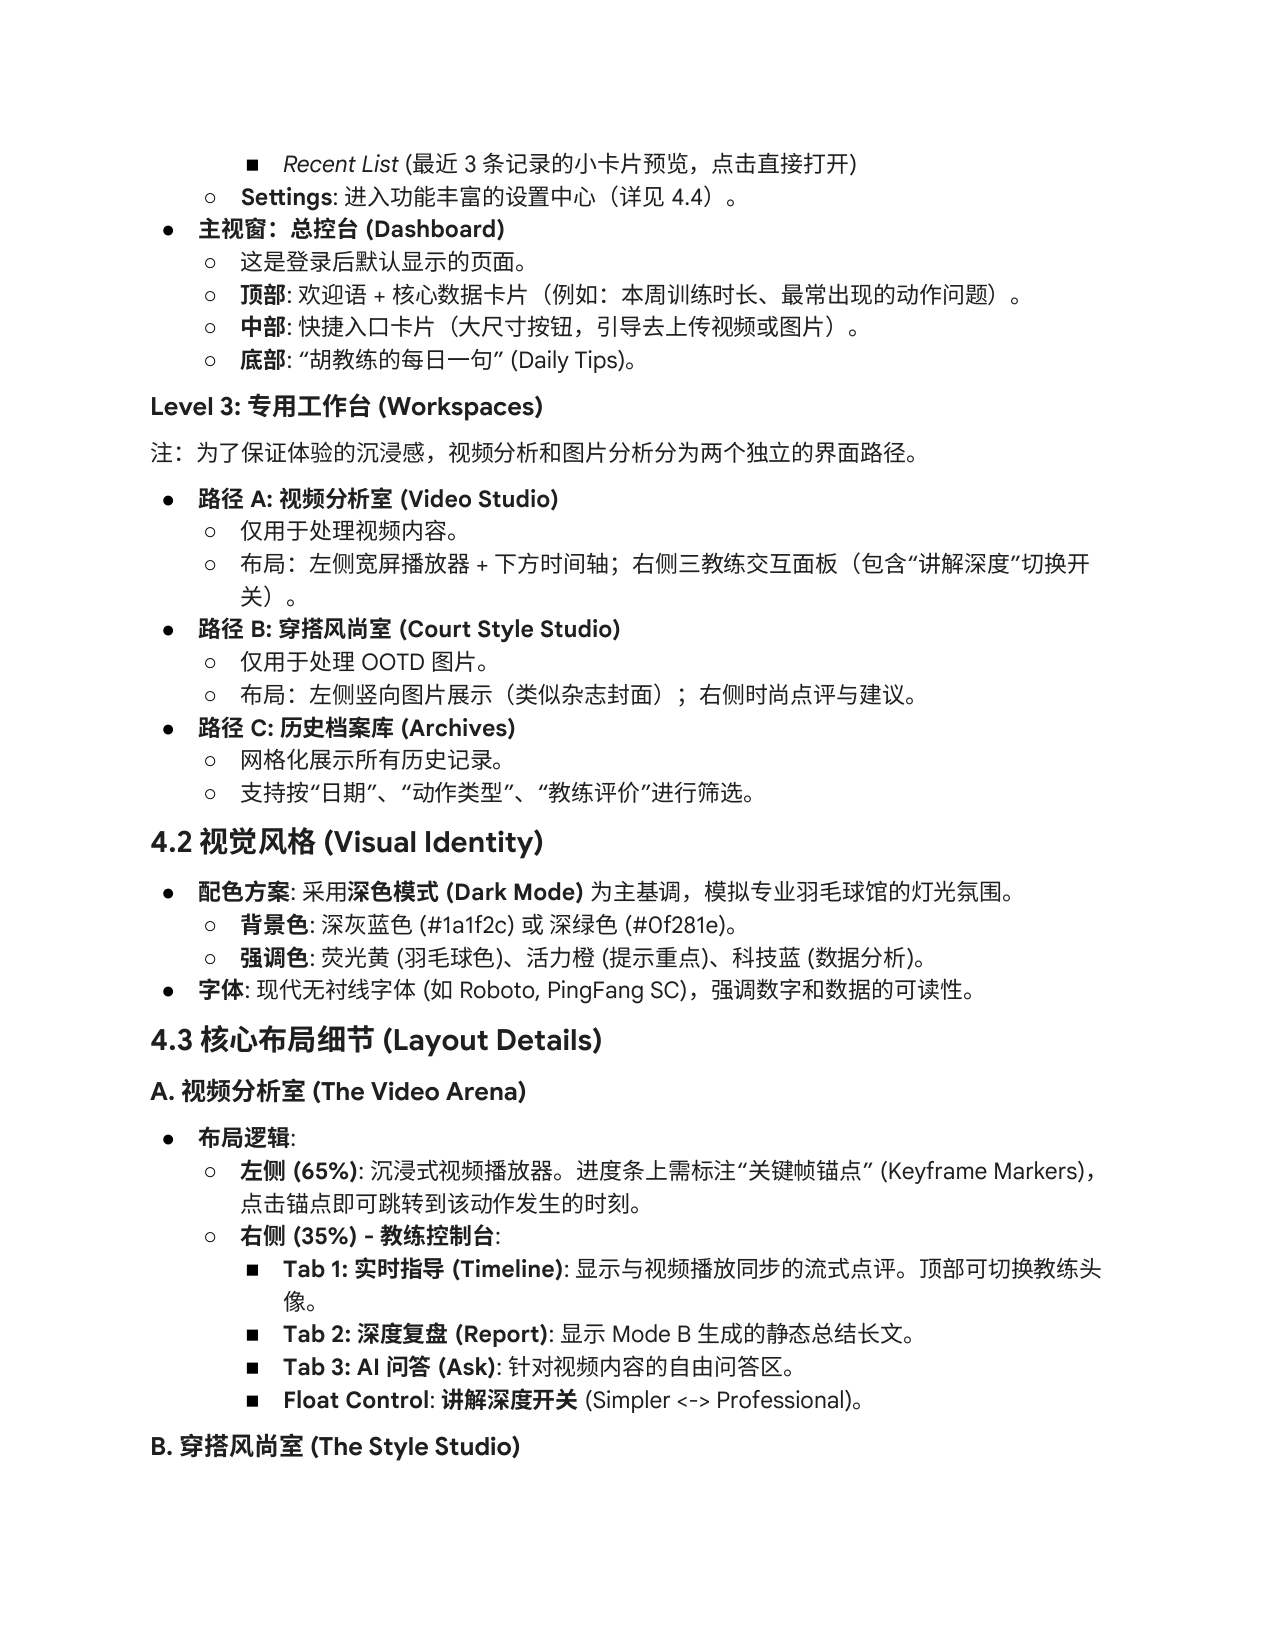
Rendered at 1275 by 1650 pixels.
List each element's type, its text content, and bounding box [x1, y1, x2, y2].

list 字体: 现代无衬线字体 (如 Roboto, PingFang SC)，强调数字和数据的可读性。 [161, 977, 1125, 1006]
list Tab 2: 深度复盘 (Report): 显示 Mode B 生成的静态总结长文。 [245, 1321, 1125, 1349]
list Tab 3: AI 问答 (Ask): 针对视频内容的自由问答区。 [245, 1353, 1125, 1382]
list 支持按“日期”、“动作类型”、“教练评价”进行筛选。 [203, 779, 1125, 808]
list 强调色: 荧光黄 (羽毛球色)、活力橙 (提示重点)、科技蓝 (数据分析)。 [203, 944, 1125, 973]
text 注：为了保证体验的沉浸感，视频分析和图片分析分为两个独立的界面路径。 [150, 440, 1125, 468]
subtitle 4.3 核心布局细节 (Layout Details) [150, 1022, 1125, 1058]
list 布局：左侧宽屏播放器 + 下方时间轴；右侧三教练交互面板（包含“讲解深度”切换开关）。 [203, 550, 1125, 612]
list 路径 B: 穿搭风尚室 (Court Style Studio) [161, 616, 1125, 644]
list Float Control: 讲解深度开关 (Simpler <-> Professional)。 [245, 1386, 1125, 1415]
list 这是登录后默认显示的页面。 [203, 248, 1125, 277]
subtitle 4.2 视觉风格 (Visual Identity) [150, 824, 1125, 861]
list 右侧 (35%) - 教练控制台: [203, 1222, 1125, 1251]
subtitle A. 视频分析室 (The Video Arena) [150, 1076, 1125, 1107]
list 仅用于处理 OOTD 图片。 [203, 648, 1125, 677]
list 布局逻辑: [161, 1124, 1125, 1153]
list 底部: “胡教练的每日一句” (Daily Tips)。 [203, 346, 1125, 375]
list 左侧 (65%): 沉浸式视频播放器。进度条上需标注“关键帧锚点” (Keyframe Markers)，点击锚点即可跳转到该动作发生的时刻。 [203, 1157, 1125, 1218]
list 背景色: 深灰蓝色 (#1a1f2c) 或 深绿色 (#0f281e)。 [203, 911, 1125, 940]
list 仅用于处理视频内容。 [203, 518, 1125, 546]
list 网格化展示所有历史记录。 [203, 747, 1125, 775]
list 配色方案: 采用深色模式 (Dark Mode) 为主基调，模拟专业羽毛球馆的灯光氛围。 [161, 879, 1125, 907]
list 中部: 快捷入口卡片（大尺寸按钮，引导去上传视频或图片）。 [203, 313, 1125, 342]
list 布局：左侧竖向图片展示（类似杂志封面）；右侧时尚点评与建议。 [203, 681, 1125, 710]
list Settings: 进入功能丰富的设置中心（详见 4.4）。 [203, 183, 1125, 211]
list Recent List (最近 3 条记录的小卡片预览，点击直接打开) [245, 150, 1125, 179]
subtitle B. 穿搭风尚室 (The Style Studio) [150, 1431, 1125, 1463]
list Tab 1: 实时指导 (Timeline): 显示与视频播放同步的流式点评。顶部可切换教练头像。 [245, 1255, 1125, 1317]
list 路径 C: 历史档案库 (Archives) [161, 714, 1125, 743]
subtitle Level 3: 专用工作台 (Workspaces) [150, 391, 1125, 423]
list 主视窗：总控台 (Dashboard) [161, 215, 1125, 244]
list 路径 A: 视频分析室 (Video Studio) [161, 485, 1125, 514]
list 顶部: 欢迎语 + 核心数据卡片（例如：本周训练时长、最常出现的动作问题）。 [203, 281, 1125, 309]
